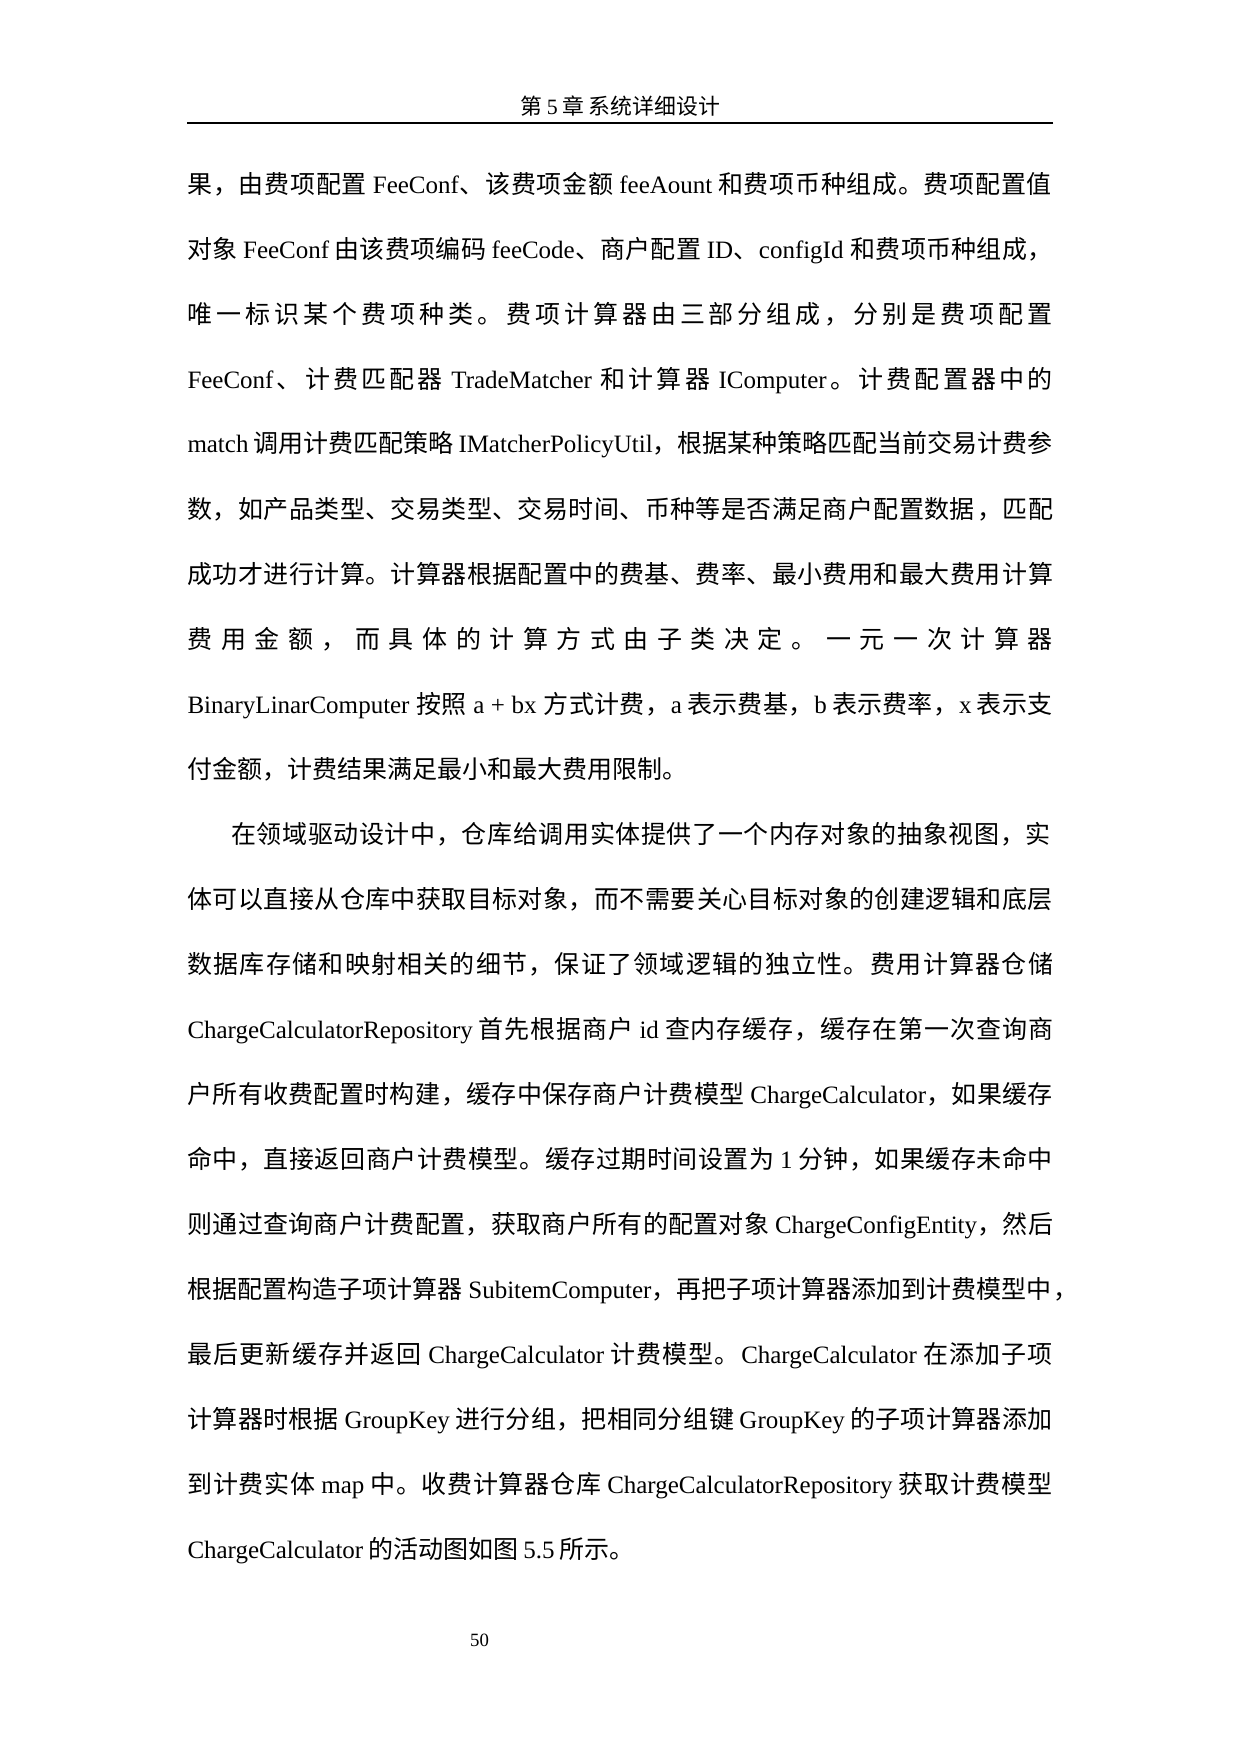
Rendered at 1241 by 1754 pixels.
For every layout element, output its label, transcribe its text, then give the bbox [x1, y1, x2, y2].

text 在领域驱动设计中，仓库给调用实体提供了一个内存对象的抽象视图，实体可以直接从仓库中获取目标对象，而不需要关心目标对象的创建逻辑和底层数据库存储和映射相关的细节，保证了领域逻辑的独立性。费用计算器仓储ChargeCalculatorRepository首先根据商户id查内存缓存，缓存在第一次查询商户所有收费配置时构建，缓存中保存商户计费模型ChargeCalculator，如果缓存命中，直接返回商户计费模型。缓存过期时间设置为1分钟，如果缓存未命中则通过查询商户计费配置，获取商户所有的配置对象ChargeConfigEntity，然后根据配置构造子项计算器SubitemComputer，再把子项计算器添加到计费模型中，最后更新缓存并返回ChargeCalculator计费模型。ChargeCalculator在添加子项计算器时根据GroupKey进行分组，把相同分组键GroupKey的子项计算器添加到计费实体map中。收费计算器仓库ChargeCalculatorRepository获取计费模型ChargeCalculator的活动图如图5.5所示。 [187, 800, 1053, 1580]
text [187, 150, 1053, 800]
